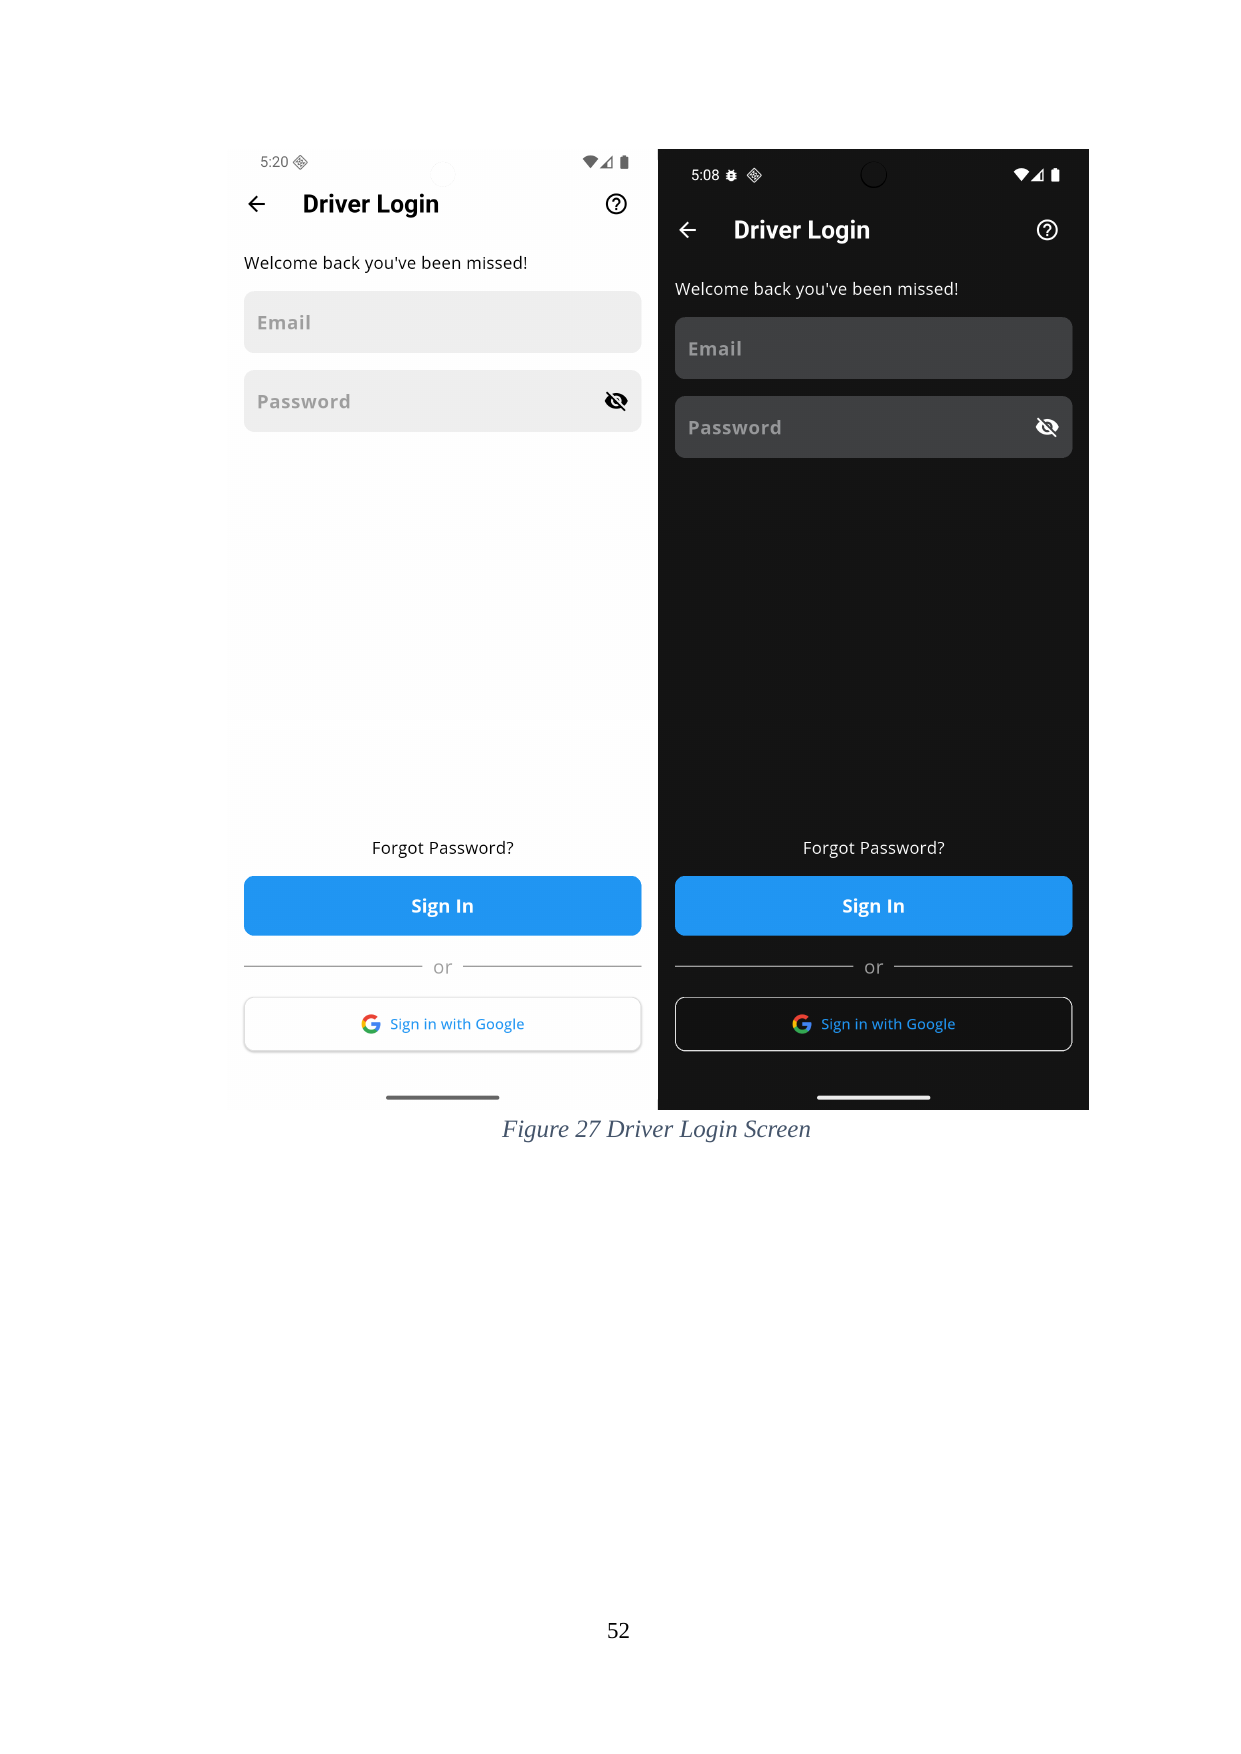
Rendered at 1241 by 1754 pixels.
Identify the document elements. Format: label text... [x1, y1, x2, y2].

text Figure 27 Driver Login Screen [225, 1114, 1090, 1142]
picture [227, 149, 1089, 1110]
